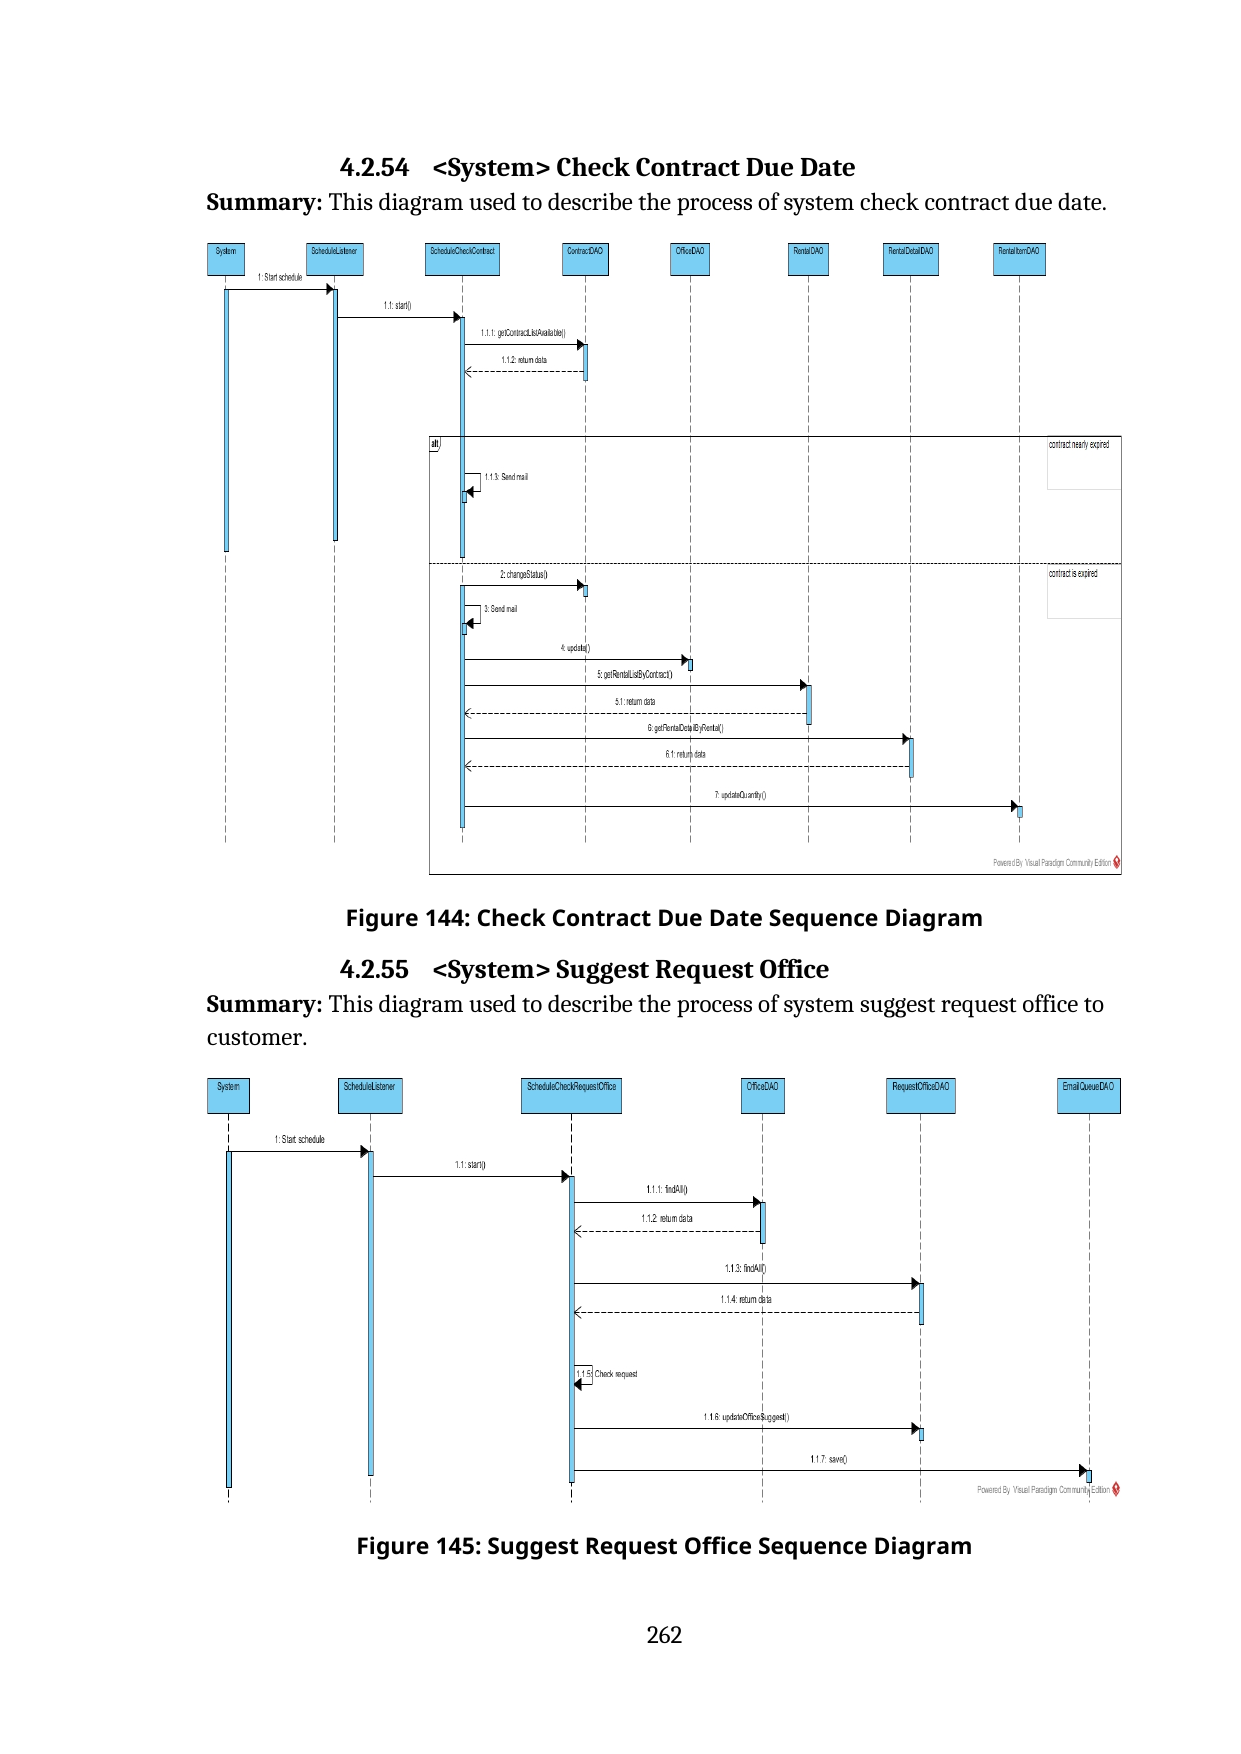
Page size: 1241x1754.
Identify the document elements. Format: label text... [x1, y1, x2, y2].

subtitle <System> Suggest Request Office [340, 954, 1122, 985]
subtitle <System> Check Contract Due Date [340, 152, 1122, 183]
text Summary: This diagram used to describe the process of system suggest request office to customer. [207, 990, 1122, 1052]
picture [206, 1076, 1123, 1505]
picture [206, 241, 1123, 877]
text Summary: This diagram used to describe the process of system check contract due date. [207, 188, 1122, 216]
